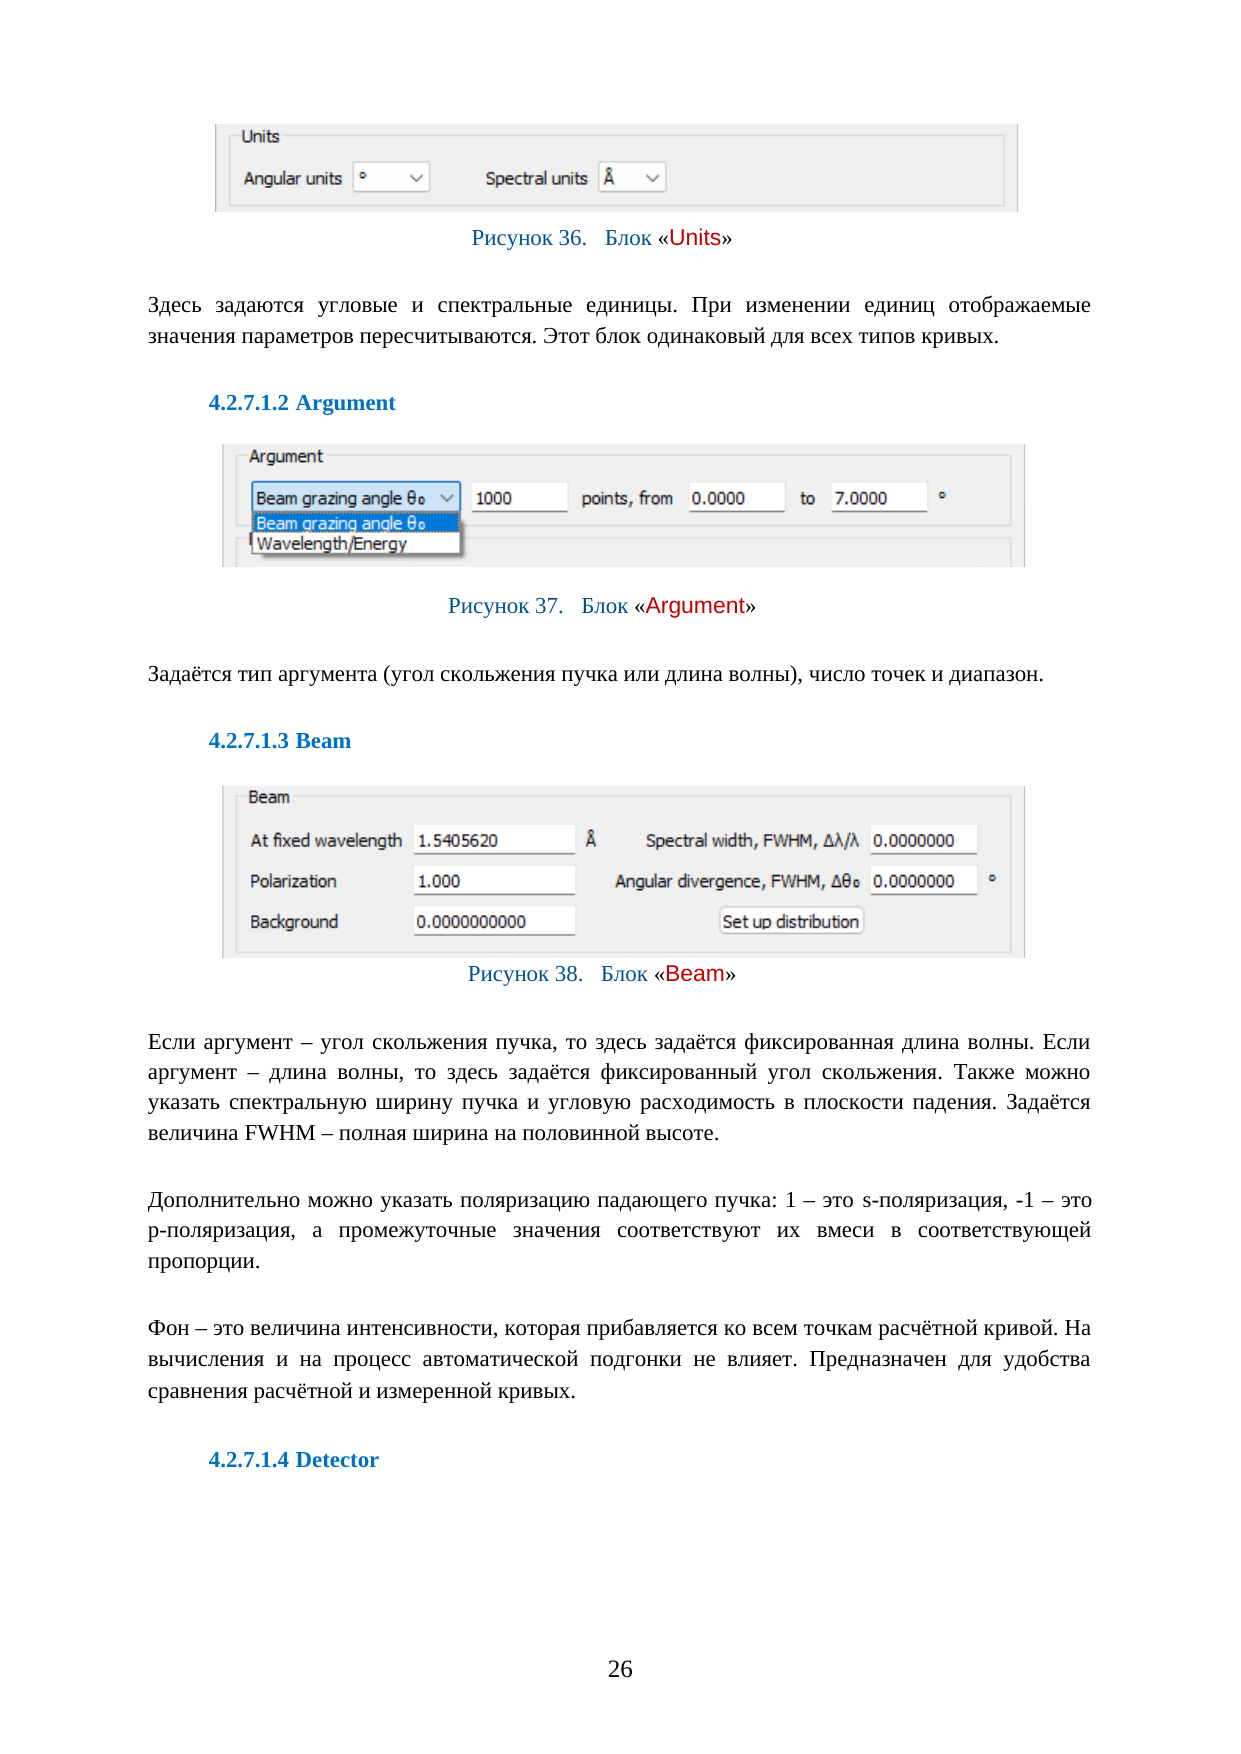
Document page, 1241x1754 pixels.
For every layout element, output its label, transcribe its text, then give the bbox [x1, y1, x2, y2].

text Здесь задаются угловые и спектральные единицы. При изменении единиц отображаемые значения параметров пересчитываются. Этот блок одинаковый для всех типов кривых. [148, 291, 1093, 348]
subtitle Argument [209, 389, 1093, 416]
subtitle Detector [209, 1446, 1093, 1472]
text Задаётся тип аргумента (угол скольжения пучка или длина волны), число точек и диапазон. [148, 660, 1093, 686]
text Фон – это величина интенсивности, которая прибавляется ко всем точкам расчётной кривой. На вычисления и на процесс автоматической подгонки не влияет. Предназначен для удобства сравнения расчётной и измеренной кривых. [148, 1314, 1093, 1404]
picture [222, 444, 1026, 567]
text Дополнительно можно указать поляризацию падающего пучка: 1 – это s-поляризация, -1 – это p-поляризация, а промежуточные значения соответствуют их вмеси в соответствующей пропорции. [148, 1186, 1093, 1273]
text Если аргумент – угол скольжения пучка, то здесь задаётся фиксированная длина волны. Если аргумент – длина волны, то здесь задаётся фиксированный угол скольжения. Также можно указать спектральную ширину пучка и угловую расходимость в плоскости падения. Задаётся величина FWHM – полная ширина на половинной высоте. [148, 1028, 1093, 1145]
picture [222, 786, 1026, 958]
subtitle Beam [209, 727, 1093, 754]
picture [215, 124, 1019, 212]
